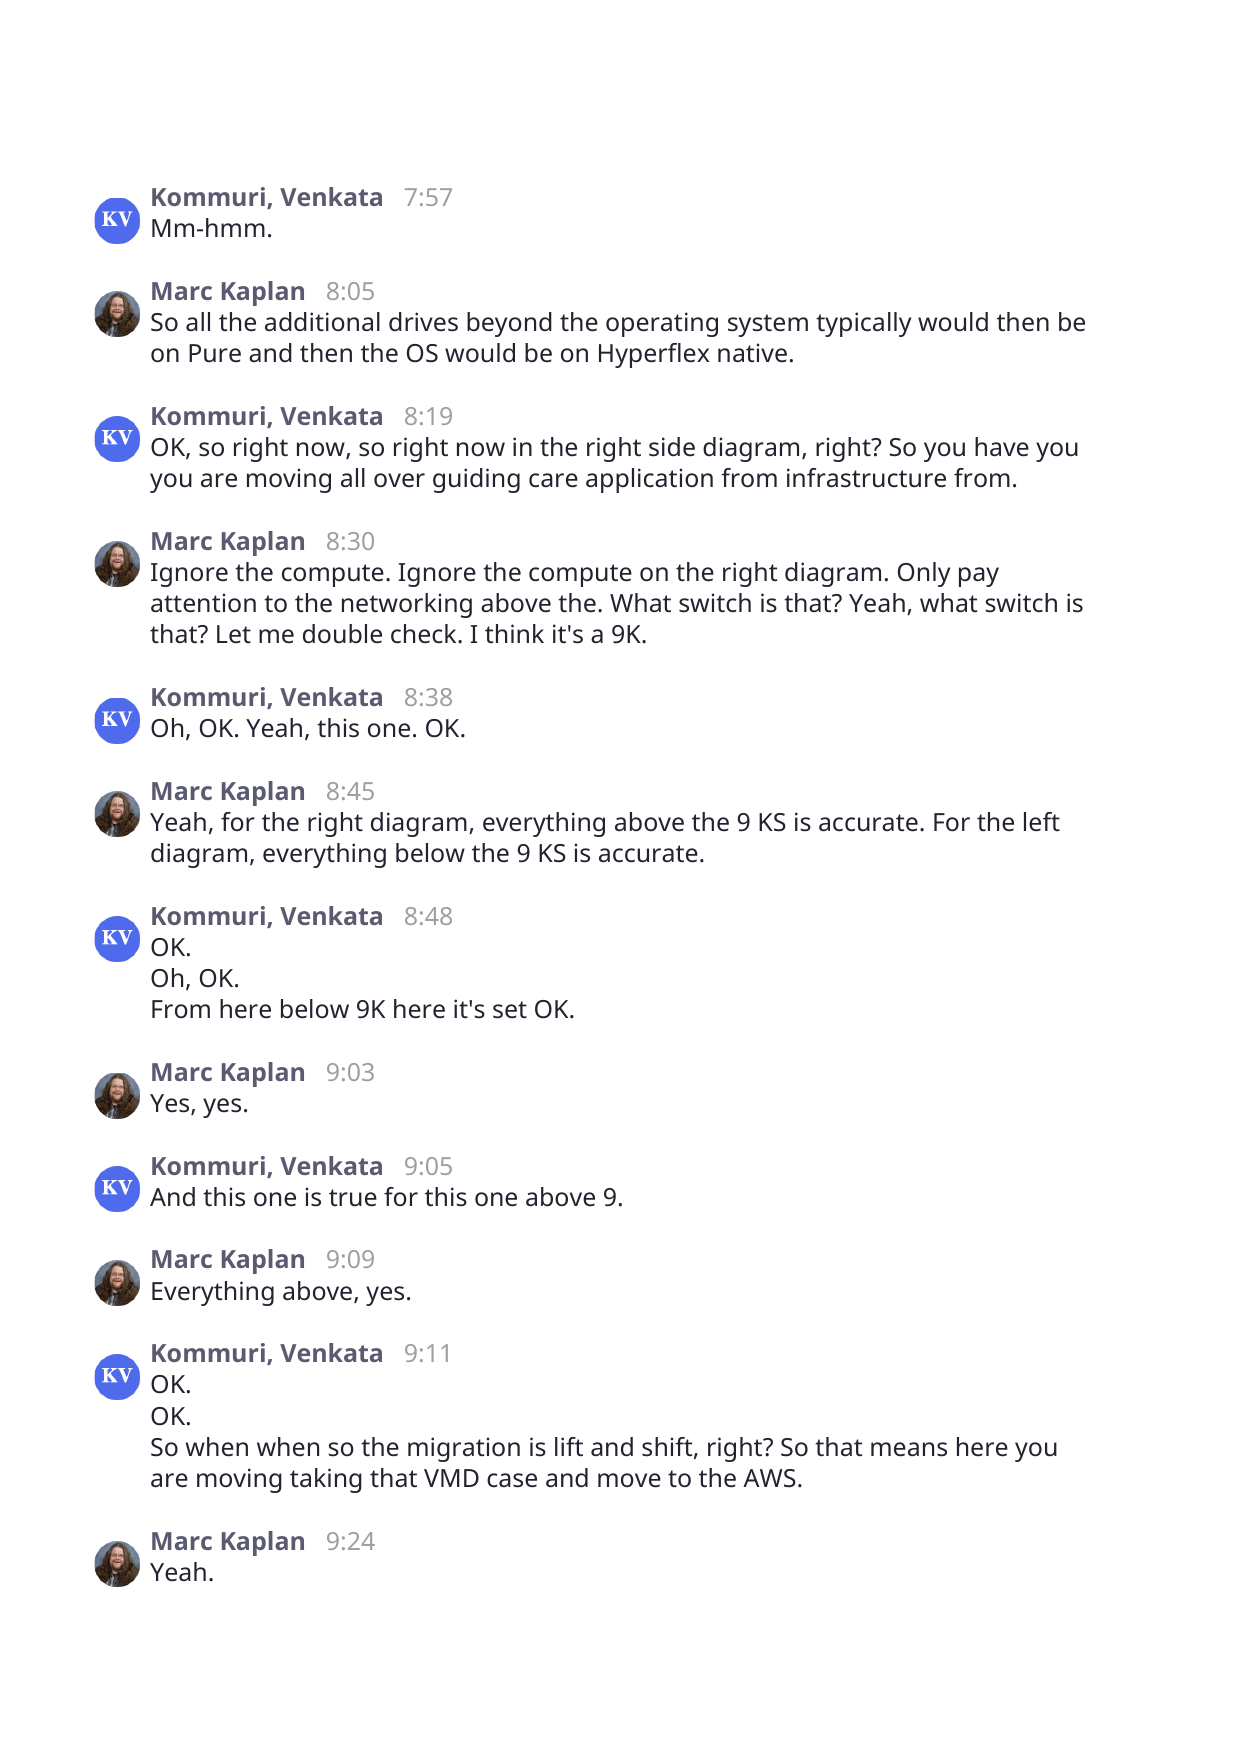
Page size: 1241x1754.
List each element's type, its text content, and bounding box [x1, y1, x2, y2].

text Marc Kaplan 8:45 Yeah, for the right diagram, everything above the 9 KS is accurate. For the left diagram, everything below the 9 KS is accurate. [150, 744, 1090, 869]
text Kommuri, Venkata 9:05 And this one is true for this one above 9. [150, 1119, 1090, 1212]
text Kommuri, Venkata 8:19 OK, so right now, so right now in the right side diagram, right? So you have you you are moving all over guiding care application from infrastructure from. [150, 369, 1090, 494]
text Kommuri, Venkata 7:57 Mm-hmm. [150, 150, 1090, 244]
picture [94, 291, 140, 337]
picture [94, 1541, 140, 1587]
text Marc Kaplan 9:09 Everything above, yes. [150, 1212, 1090, 1306]
text Marc Kaplan 9:03 Yes, yes. [150, 1025, 1090, 1119]
picture [94, 541, 140, 587]
text Marc Kaplan 9:24 Yeah. [150, 1494, 1090, 1587]
text Kommuri, Venkata 8:38 Oh, OK. Yeah, this one. OK. [150, 650, 1090, 744]
picture [94, 198, 140, 244]
picture [94, 1260, 140, 1306]
picture [94, 791, 140, 837]
text Kommuri, Venkata 9:11 OK. OK. So when when so the migration is lift and shift, right? So that means here you are moving taking that VMD case and move to the AWS. [150, 1306, 1090, 1494]
text Kommuri, Venkata 8:48 OK. Oh, OK. From here below 9K here it's set OK. [150, 869, 1090, 1025]
text Marc Kaplan 8:05 So all the additional drives beyond the operating system typically would then be on Pure and then the OS would be on Hyperflex native. [150, 244, 1090, 369]
picture [94, 1354, 140, 1400]
picture [94, 1073, 140, 1119]
picture [94, 416, 140, 462]
text Marc Kaplan 8:30 Ignore the compute. Ignore the compute on the right diagram. Only pay attention to the networking above the. What switch is that? Yeah, what switch is that? Let me double check. I think it's a 9K. [150, 494, 1090, 650]
picture [94, 916, 140, 962]
picture [94, 698, 140, 744]
picture [94, 1166, 140, 1212]
